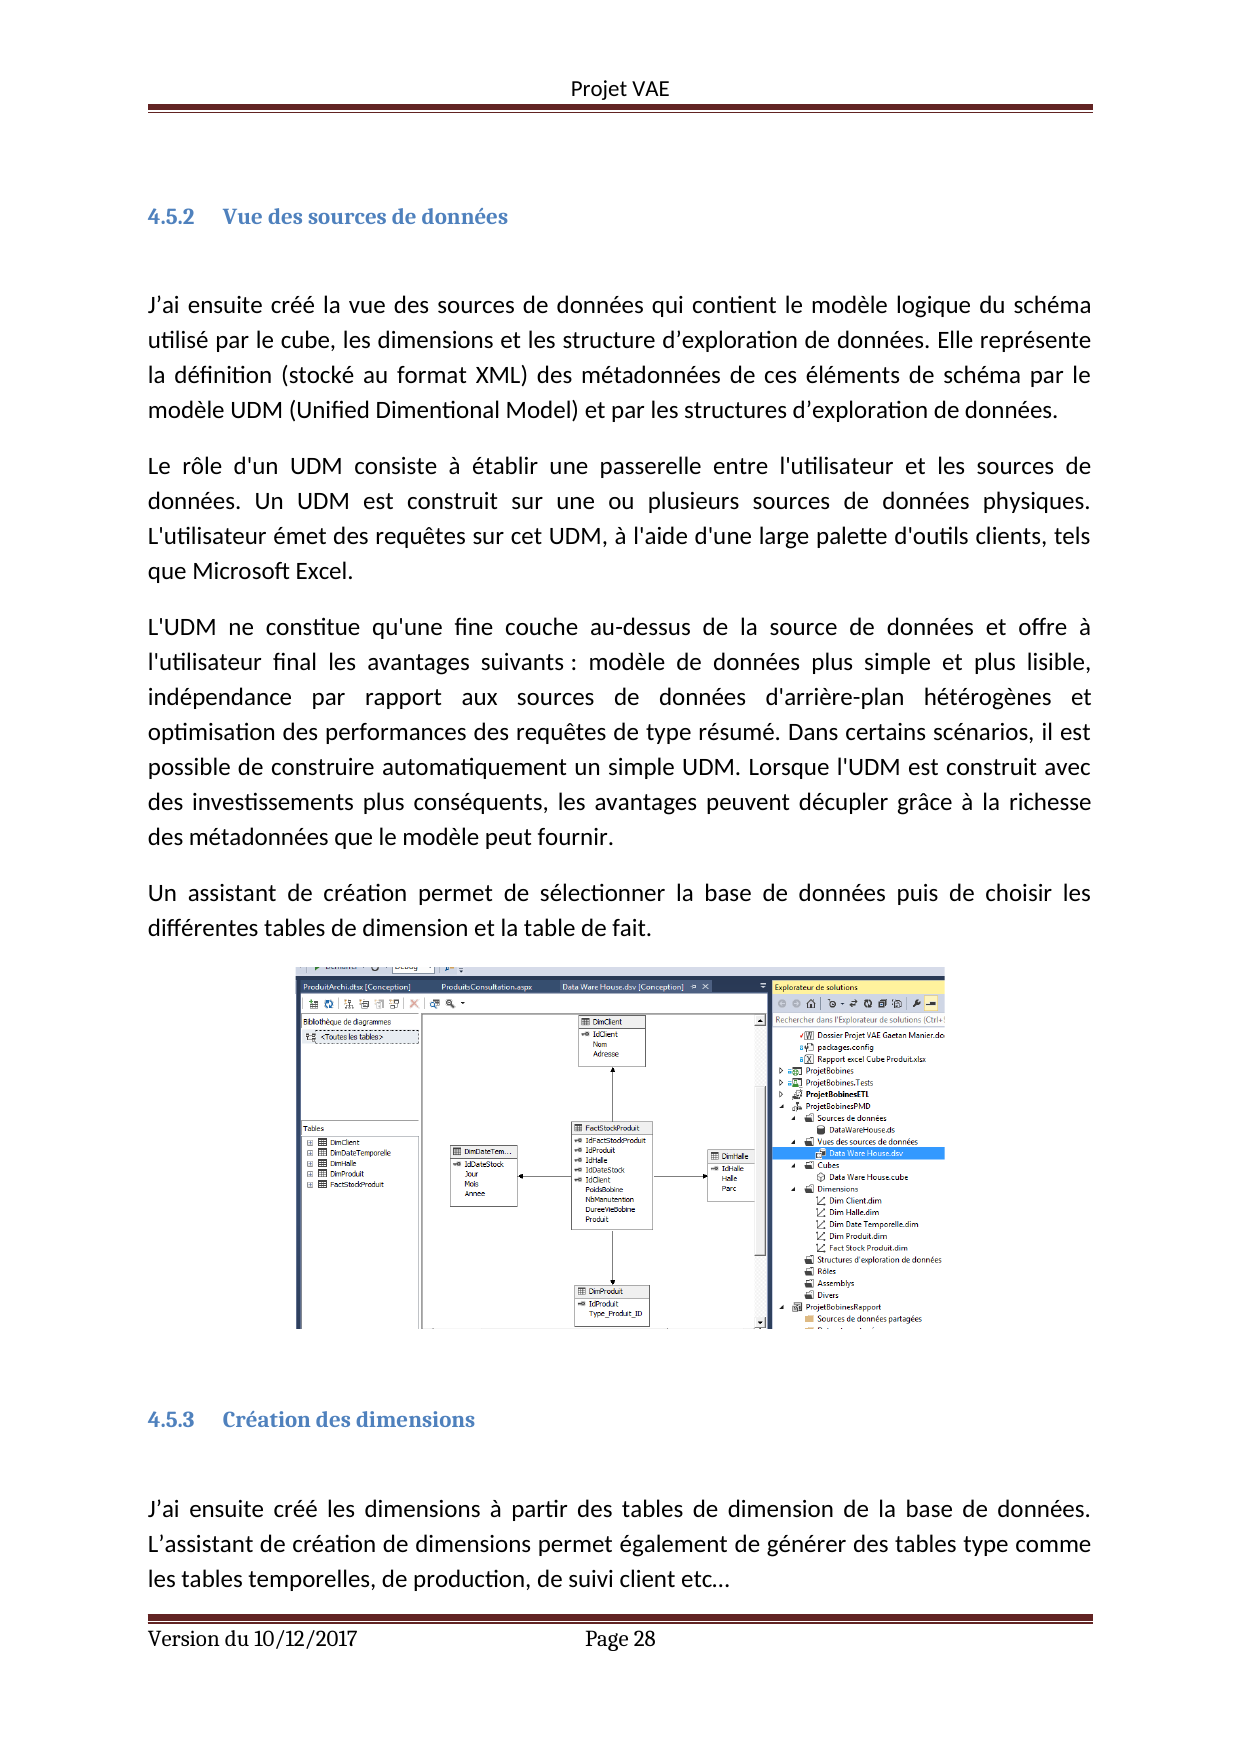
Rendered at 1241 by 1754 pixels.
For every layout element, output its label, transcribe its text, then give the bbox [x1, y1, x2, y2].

text Le rôle d'un UDM consiste à établir une passerelle entre l'utilisateur et les sources de données. Un UDM est construit sur une ou plusieurs sources de données physiques. L'utilisateur émet des requêtes sur cet UDM, à l'aide d'une large palette d'outils clients, tels que Microsoft Excel. [148, 450, 1093, 586]
picture [295, 967, 945, 1329]
text Un assistant de création permet de sélectionner la base de données puis de choisir les différentes tables de dimension et la table de fait. [148, 877, 1093, 942]
subtitle Création des dimensions [148, 1407, 1093, 1433]
text J’ai ensuite créé la vue des sources de données qui contient le modèle logique du schéma utilisé par le cube, les dimensions et les structure d’exploration de données. Elle représente la définition (stocké au format XML) des métadonnées de ces éléments de schéma par le modèle UDM (Unified Dimentional Model) et par les structures d’exploration de données. [148, 289, 1093, 425]
text J’ai ensuite créé les dimensions à partir des tables de dimension de la base de données. L’assistant de création de dimensions permet également de générer des tables type comme les tables temporelles, de production, de suivi client etc… [148, 1493, 1093, 1593]
subtitle Vue des sources de données [148, 203, 1093, 230]
text L'UDM ne constitue qu'une fine couche au-dessus de la source de données et offre à l'utilisateur final les avantages suivants : modèle de données plus simple et plus lisible, indépendance par rapport aux sources de données d'arrière-plan hétérogènes et optimisation des performances des requêtes de type résumé. Dans certains scénarios, il est possible de construire automatiquement un simple UDM. Lorsque l'UDM est construit avec des investissements plus conséquents, les avantages peuvent décupler grâce à la richesse des métadonnées que le modèle peut fournir. [148, 611, 1093, 852]
